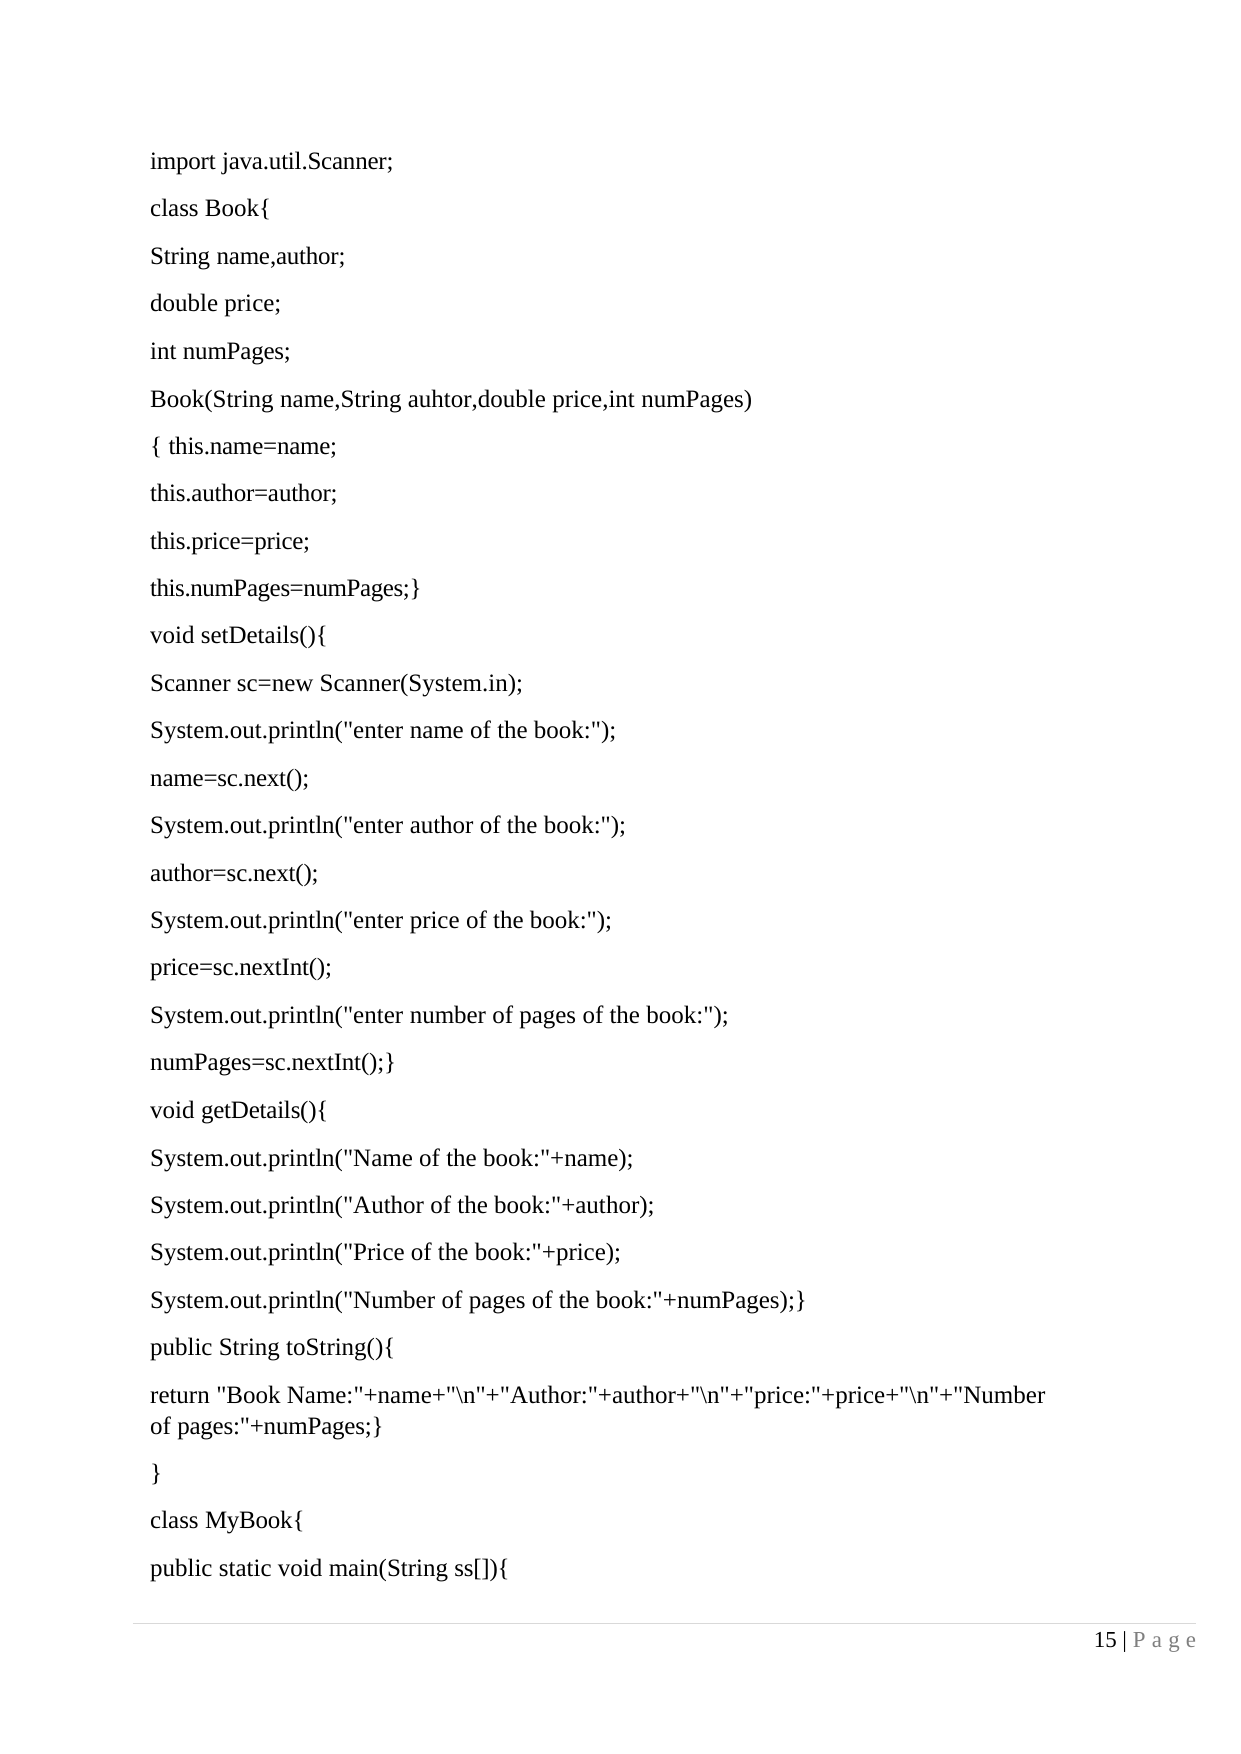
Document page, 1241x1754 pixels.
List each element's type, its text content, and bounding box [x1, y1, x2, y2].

text Scanner sc=new Scanner(System.in); System.out.println("enter name of the book:"); name=sc.next(); [150, 668, 642, 792]
text System.out.println("enter author of the book:"); author=sc.next(); [150, 810, 642, 886]
text System.out.println("enter price of the book:"); price=sc.nextInt(); [150, 905, 642, 981]
text import java.util.Scanner; class Book{ [150, 146, 401, 222]
text System.out.println("enter number of pages of the book:"); numPages=sc.nextInt();} [150, 1000, 857, 1076]
text int numPages; [150, 336, 1196, 365]
text void getDetails(){ [150, 1095, 1196, 1123]
text } [150, 1458, 1196, 1487]
text public static void main(String ss[]){ [150, 1553, 1196, 1582]
text System.out.println("Name of the book:"+name); System.out.println("Author of the book:"+author); System.out.println("Price of the book:"+price); System.out.println("Number of pages of the book:"+numPages);} public String toString(){ [150, 1143, 857, 1361]
text class MyBook{ [150, 1506, 1196, 1534]
text Book(String name,String auhtor,double price,int numPages){ this.name=name; [150, 384, 759, 460]
text return "Book Name:"+name+"\n"+"Author:"+author+"\n"+"price:"+price+"\n"+"Number of pages:"+numPages;} [150, 1380, 1069, 1439]
text String name,author; double price; [150, 241, 401, 317]
text this.author=author; this.price=price; this.numPages=numPages;} void setDetails(){ [150, 478, 458, 649]
